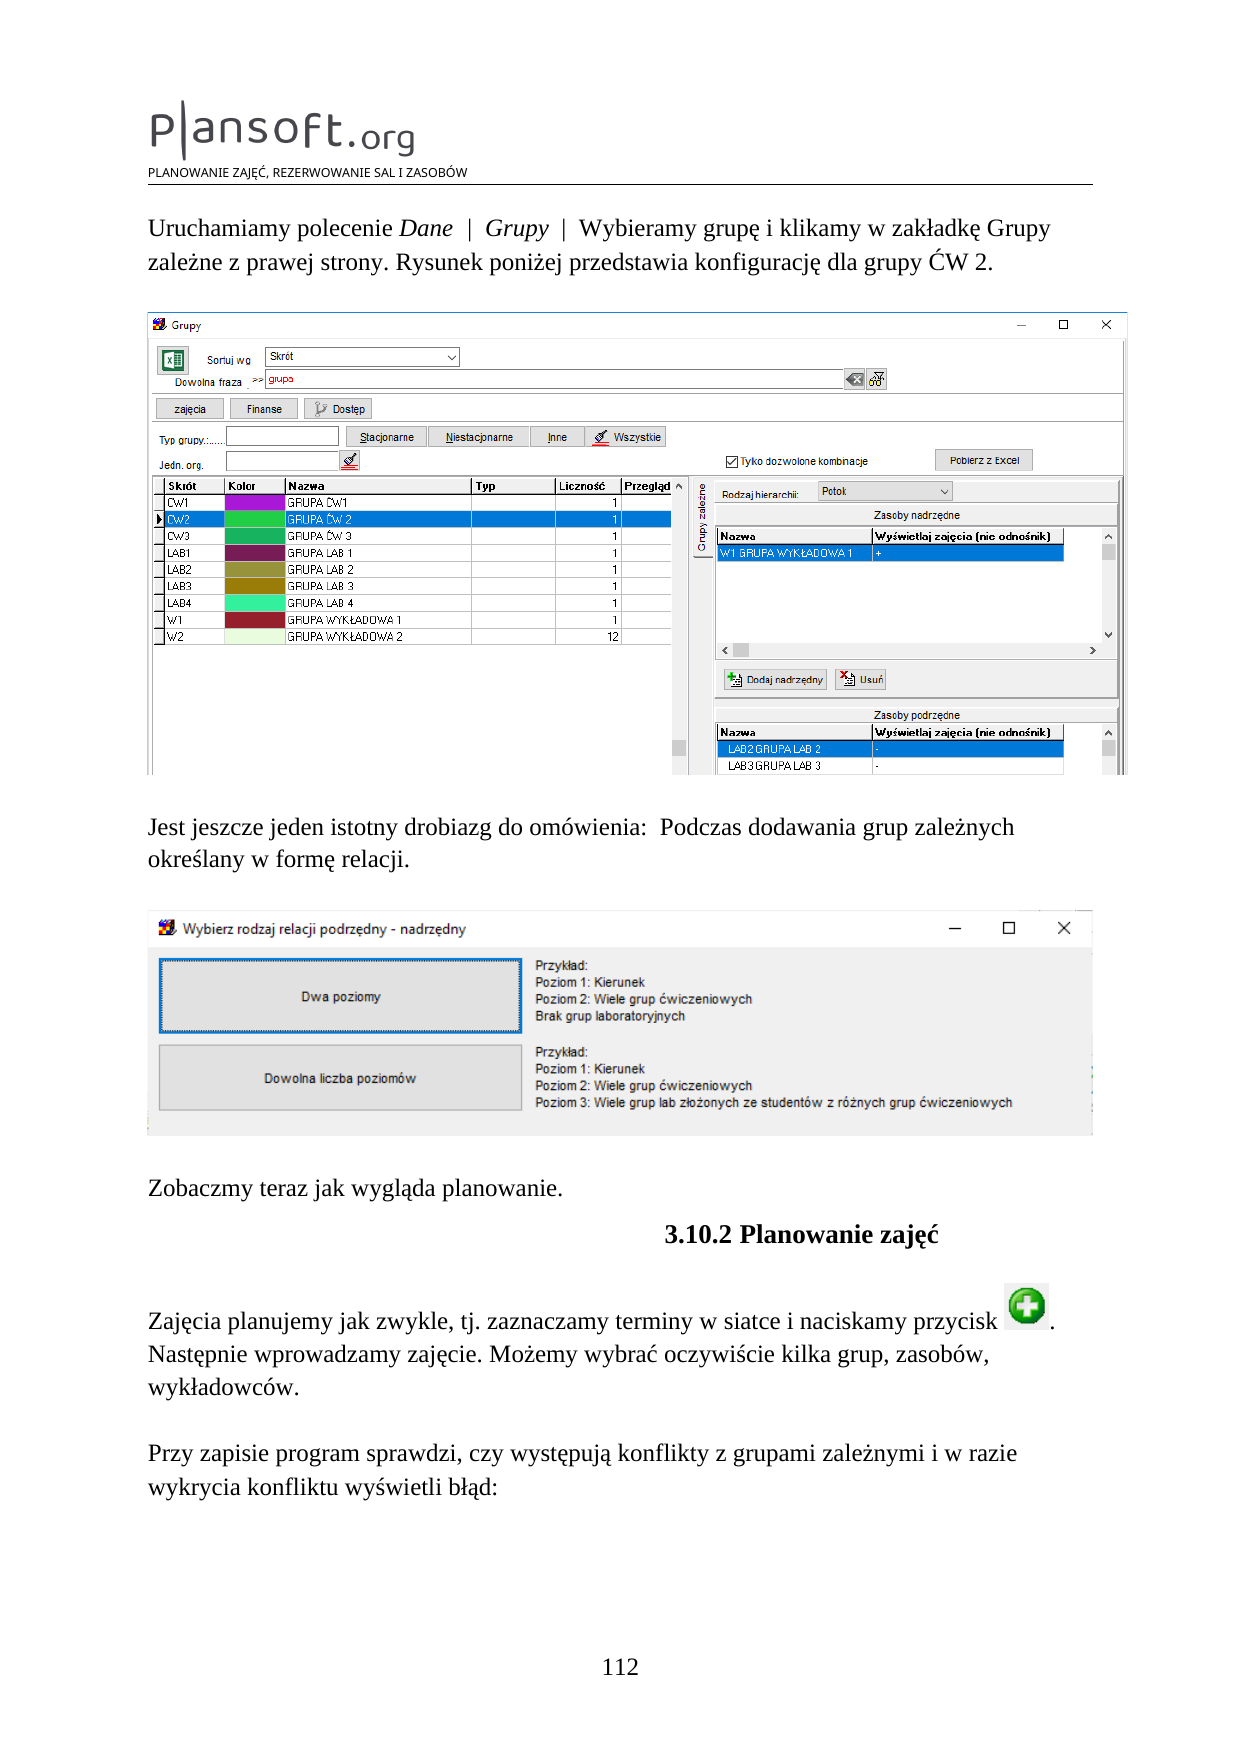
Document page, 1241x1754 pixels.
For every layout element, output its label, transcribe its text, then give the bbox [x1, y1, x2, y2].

text Jest jeszcze jeden istotny drobiazg do omówienia: Podczas dodawania grup zależnych określany w formę relacji. [148, 812, 1093, 873]
picture [1004, 1283, 1050, 1330]
text Zobaczmy teraz jak wygląda planowanie. [148, 1173, 1093, 1202]
picture [147, 312, 1128, 775]
subtitle Planowanie zajęć [664, 1219, 1093, 1250]
picture [147, 910, 1093, 1136]
text Zajęcia planujemy jak zwykle, tj. zaznaczamy terminy w siatce i naciskamy przycisk . [148, 1283, 1093, 1335]
picture [147, 73, 418, 165]
text Przy zapisie program sprawdzi, czy występują konflikty z grupami zależnymi i w razie wykrycia konfliktu wyświetli błąd: [148, 1438, 1093, 1500]
text Następnie wprowadzamy zajęcie. Możemy wybrać oczywiście kilka grup, zasobów, wykładowców. [148, 1339, 1093, 1401]
text Uruchamiamy polecenie Dane | Grupy | Wybieramy grupę i klikamy w zakładkę Grupy zależne z prawej strony. Rysunek poniżej przedstawia konfigurację dla grupy ĆW 2. [148, 213, 1093, 275]
